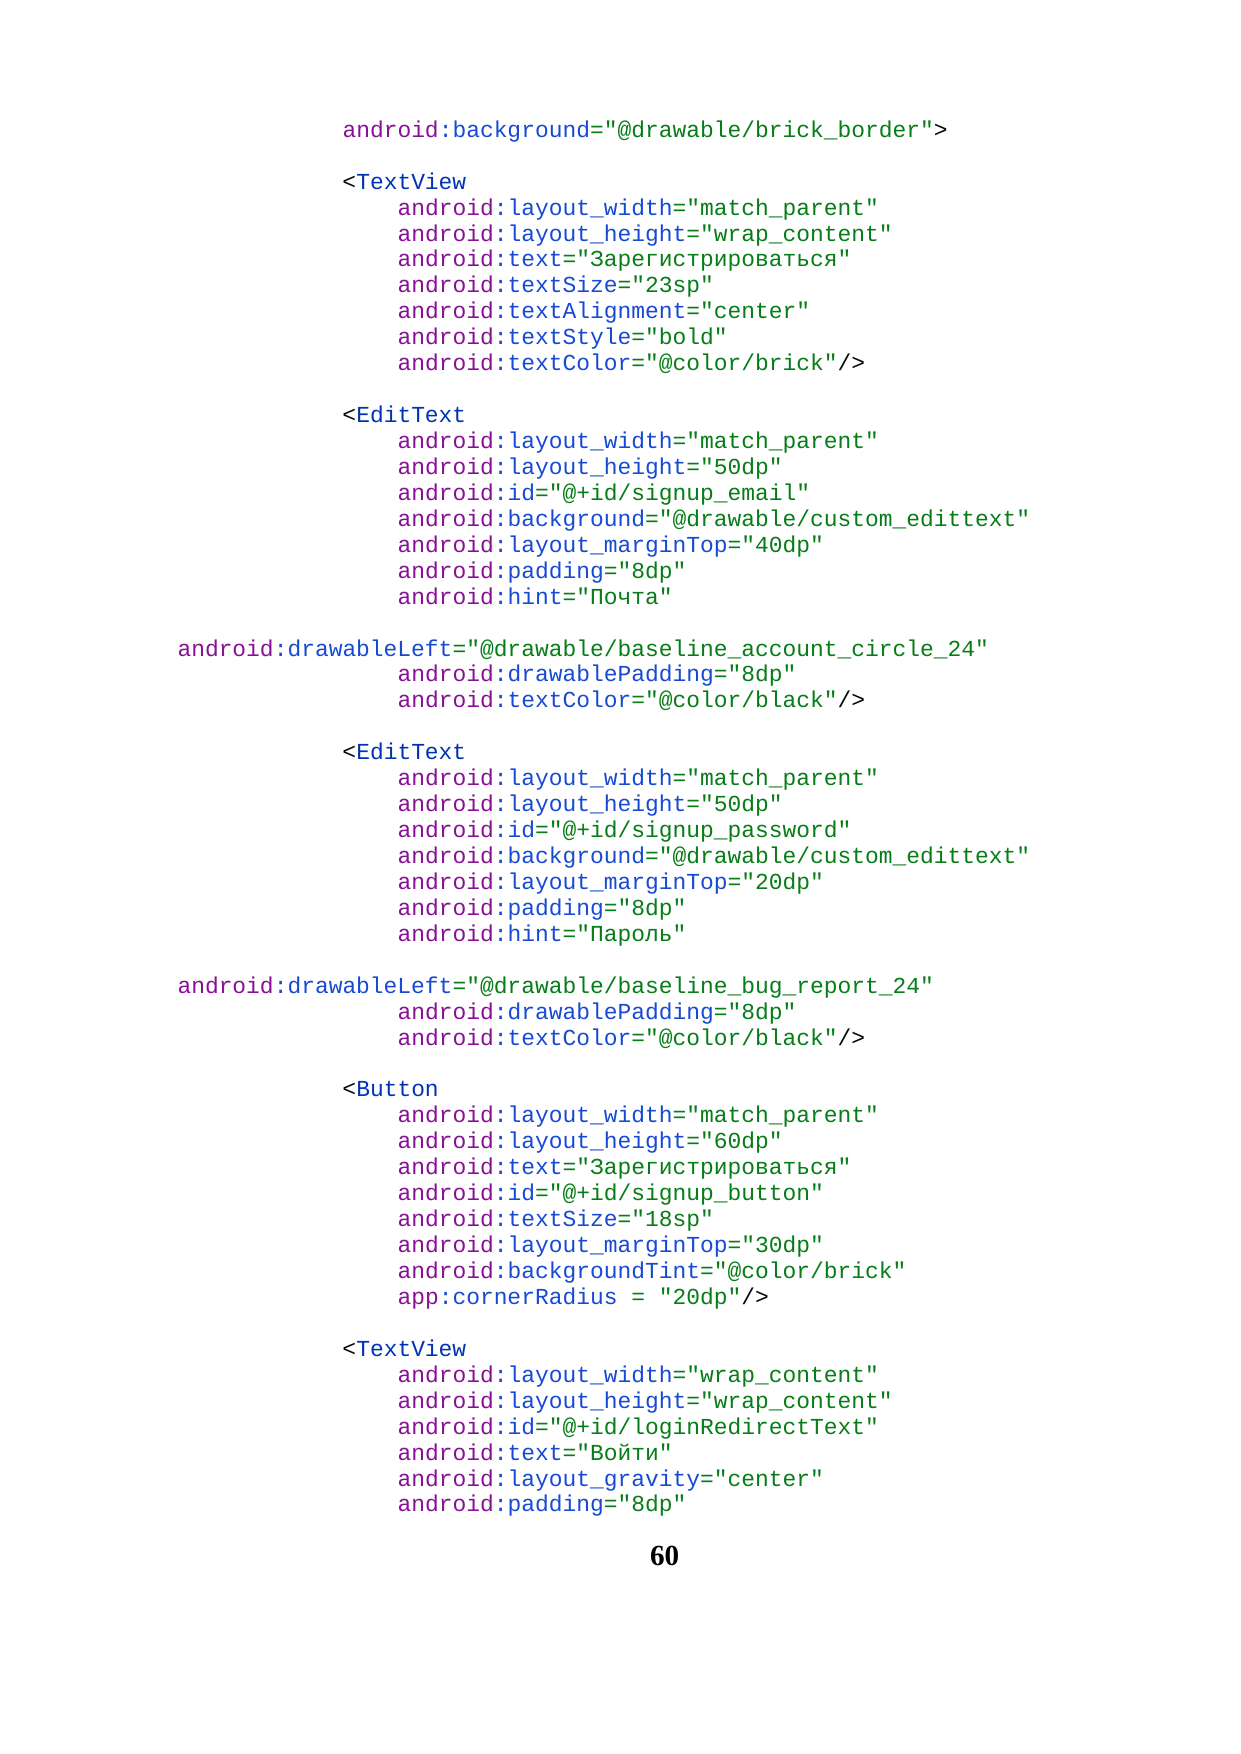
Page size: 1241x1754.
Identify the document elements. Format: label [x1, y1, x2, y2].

text [177, 118, 1152, 1519]
